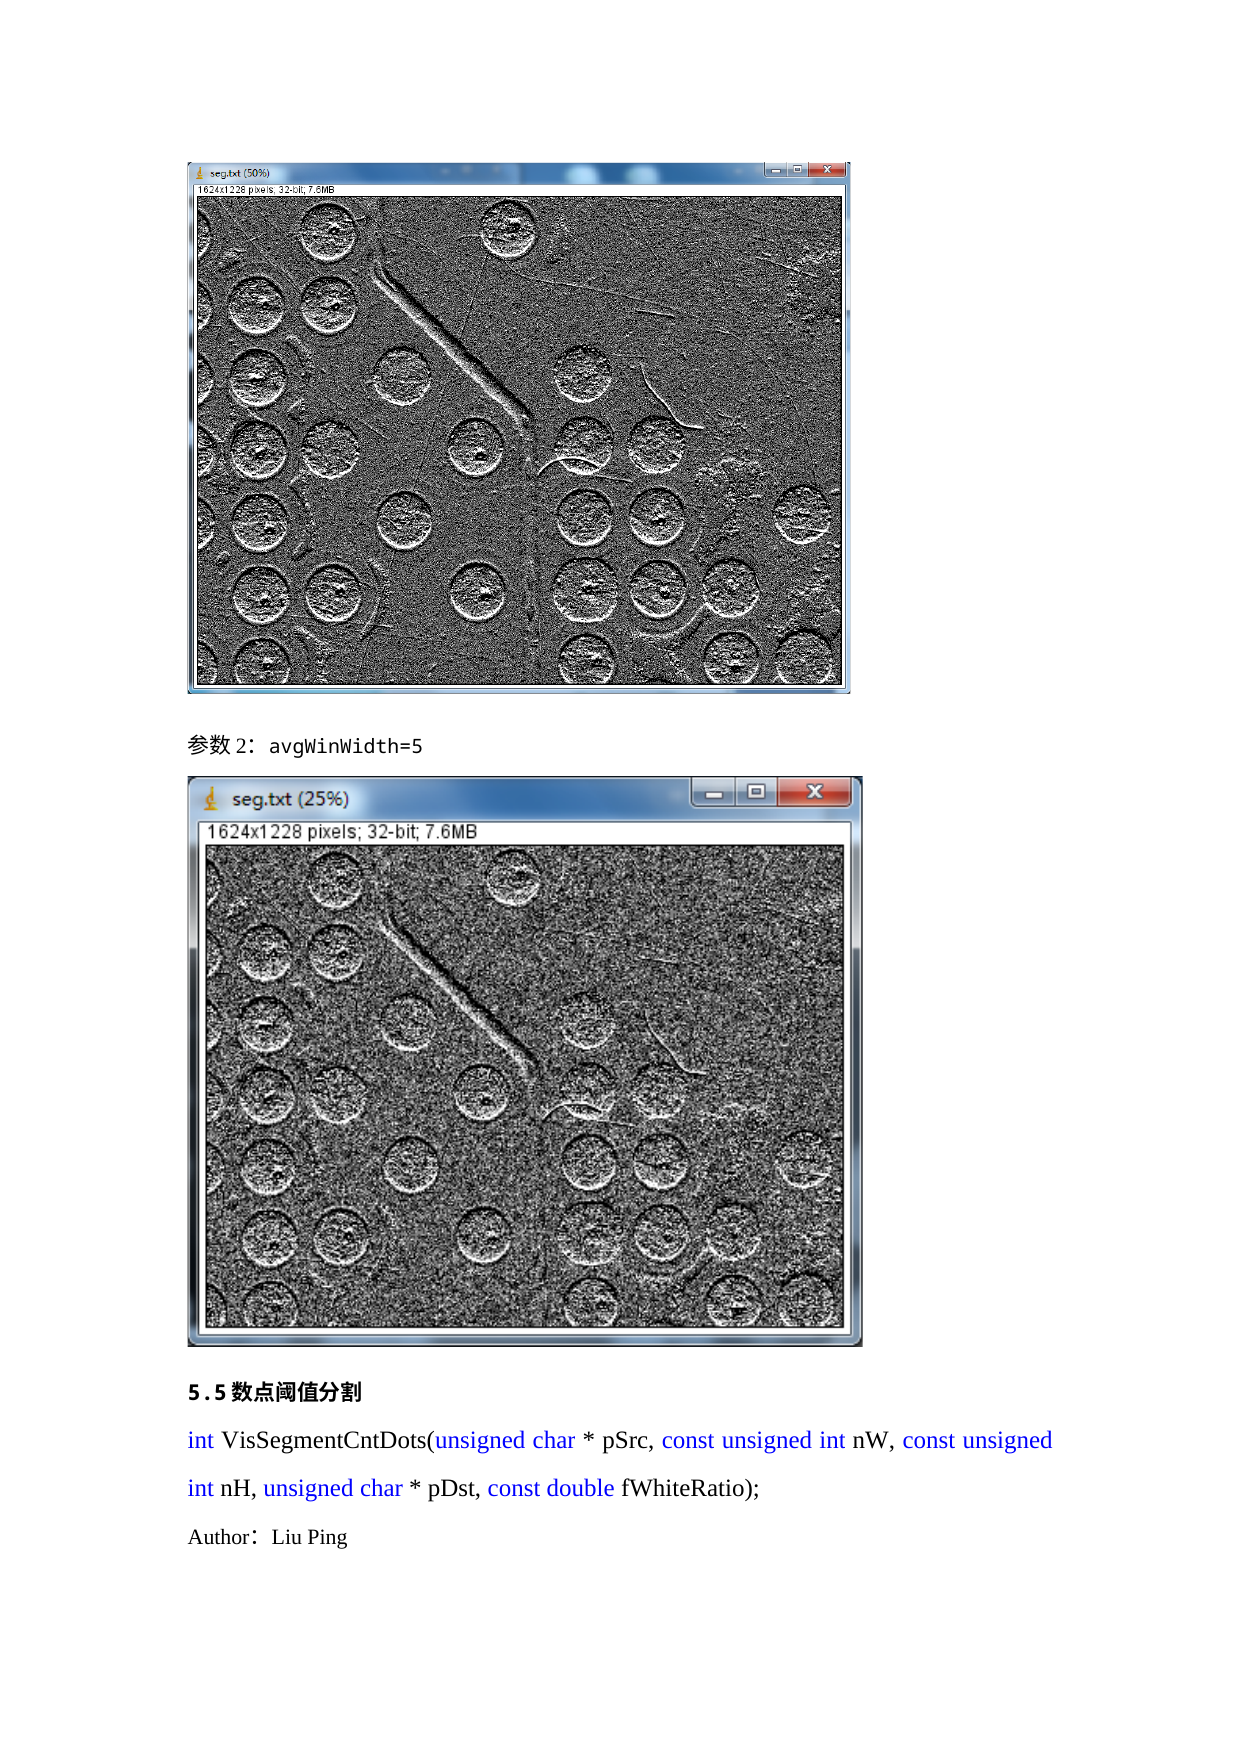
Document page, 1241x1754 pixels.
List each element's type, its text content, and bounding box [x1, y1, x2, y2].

text Author：Liu Ping [187, 1518, 1053, 1551]
picture [187, 162, 851, 694]
text 5.5数点阈值分割 [187, 1374, 1053, 1407]
text 参数2：avgWinWidth=5 [187, 728, 1053, 760]
text int VisSegmentCntDots(unsigned char * pSrc, const unsigned int nW, const unsigned int nH, unsigned char * pDst, const double fWhiteRatio); [187, 1423, 1053, 1504]
picture [187, 776, 863, 1347]
